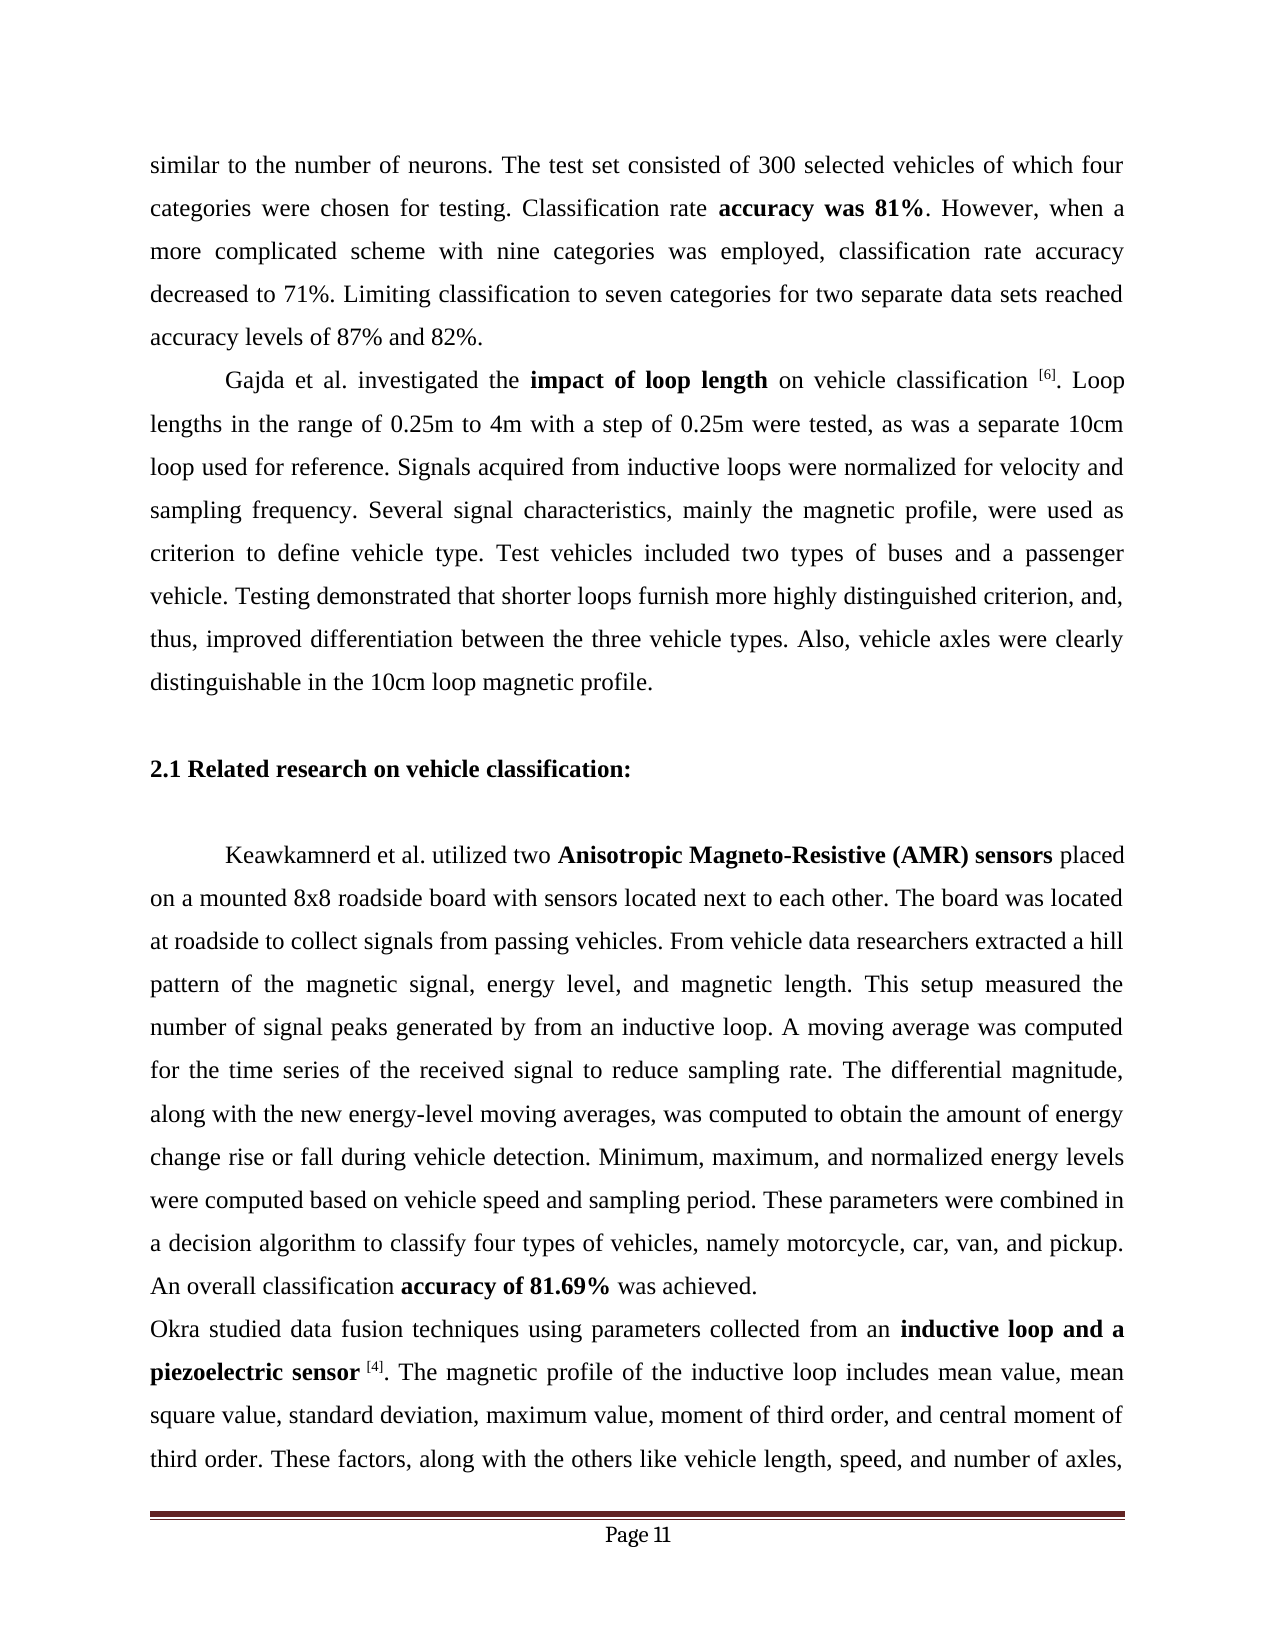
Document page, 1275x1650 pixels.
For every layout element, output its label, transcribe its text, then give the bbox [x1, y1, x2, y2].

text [150, 150, 1125, 351]
text Gajda et al. investigated the impact of loop length on vehicle classification [6]. Loop lengths in the range of 0.25m to 4m with a step of 0.25m were tested, as was a separate 10cm loop used for reference. Signals acquired from inductive loops were normalized for velocity and sampling frequency. Several signal characteristics, mainly the magnetic profile, were used as criterion to define vehicle type. Test vehicles included two types of buses and a passenger vehicle. Testing demonstrated that shorter loops furnish more highly distinguished criterion, and, thus, improved differentiation between the three vehicle types. Also, vehicle axles were clearly distinguishable in the 10cm loop magnetic profile. [150, 366, 1125, 696]
text Keawkamnerd et al. utilized two Anisotropic Magneto-Resistive (AMR) sensors placed on a mounted 8x8 roadside board with sensors located next to each other. The board was located at roadside to collect signals from passing vehicles. From vehicle data researchers extracted a hill pattern of the magnetic signal, energy level, and magnetic length. This setup measured the number of signal peaks generated by from an inductive loop. A moving average was computed for the time series of the received signal to reduce sampling rate. The differential magnitude, along with the new energy-level moving averages, was computed to obtain the amount of energy change rise or fall during vehicle detection. Minimum, maximum, and normalized energy levels were computed based on vehicle speed and sampling period. These parameters were combined in a decision algorithm to classify four types of vehicles, namely motorcycle, car, van, and pickup. An overall classification accuracy of 81.69% was achieved. [150, 840, 1125, 1300]
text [150, 1314, 1125, 1472]
text 2.1 Related research on vehicle classification: [150, 754, 1125, 782]
